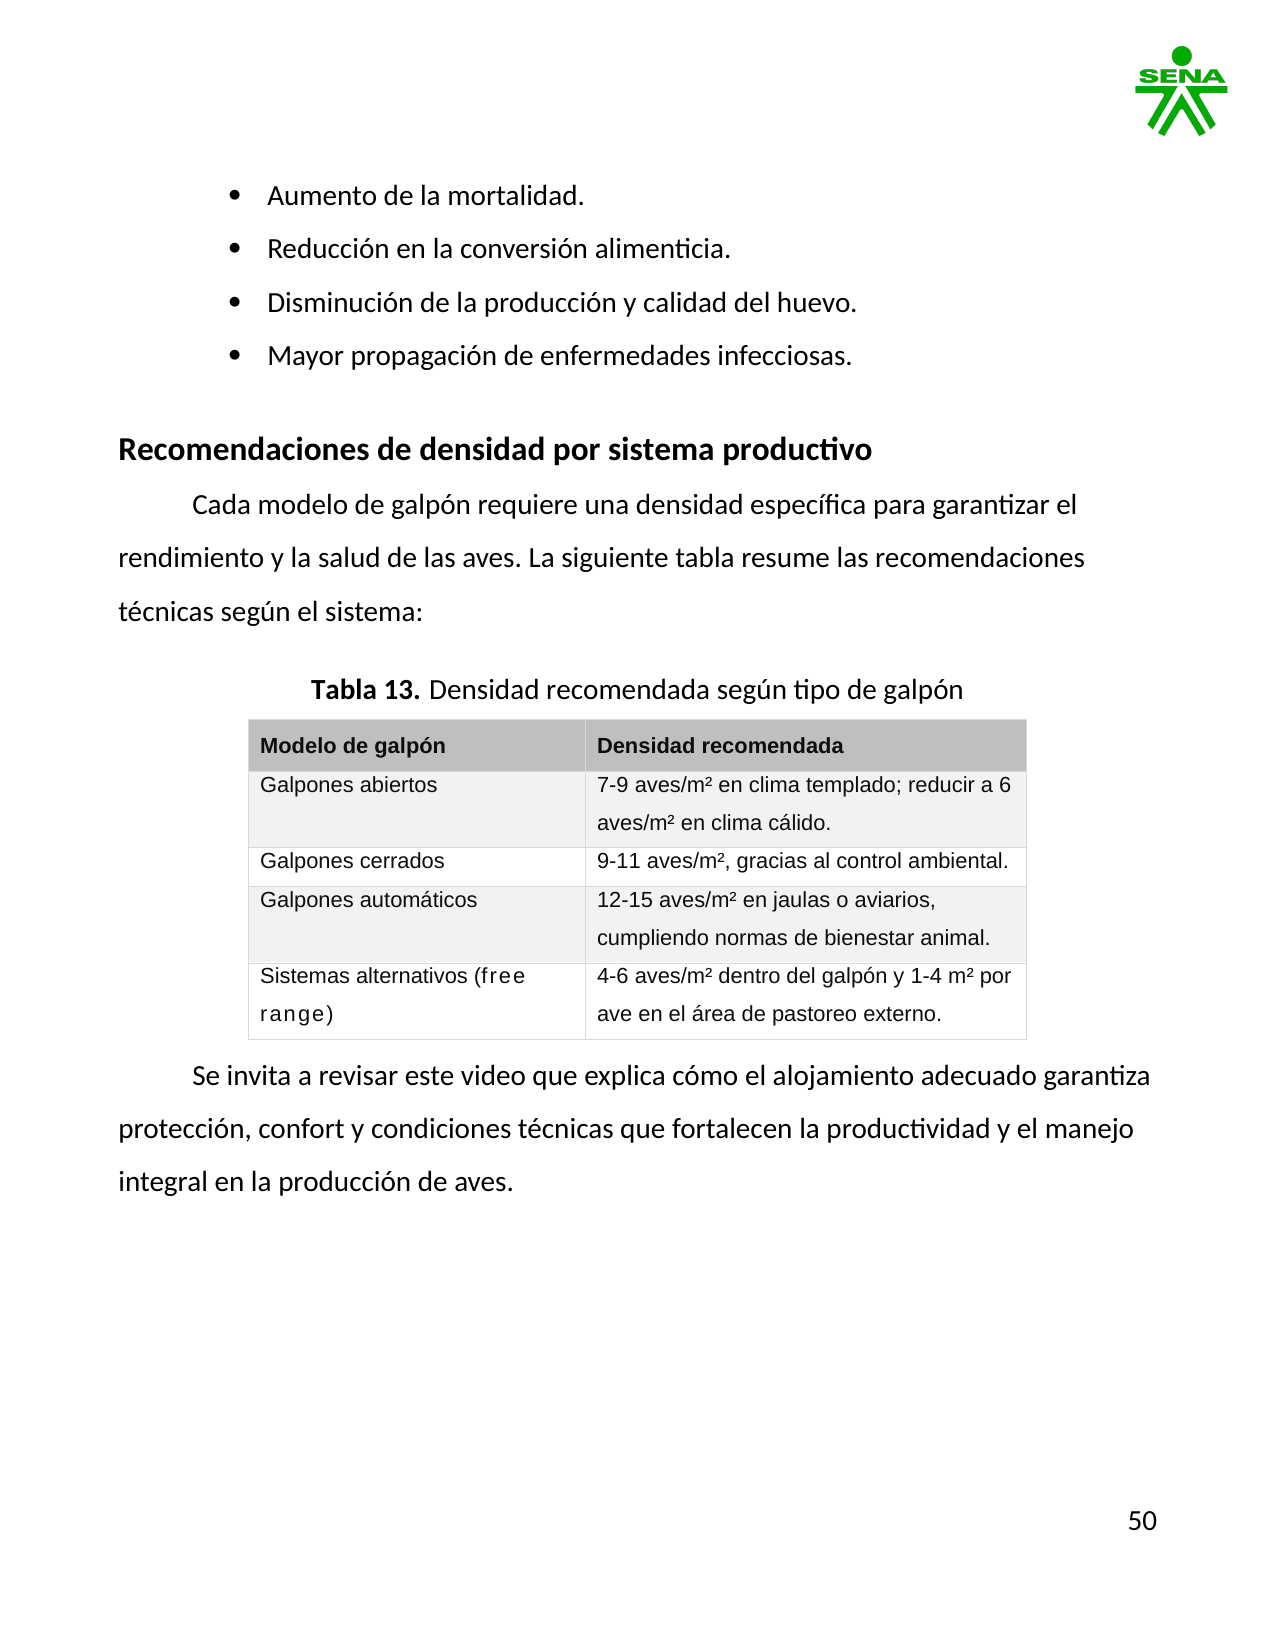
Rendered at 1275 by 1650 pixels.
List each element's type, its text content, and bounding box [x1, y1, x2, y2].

text Densidad recomendada según tipo de galpón [118, 671, 1157, 707]
table_cell 4-6 aves/m² dentro del galpón y 1-4 m² por ave en el área de pastoreo externo. [586, 964, 1026, 1039]
list Mayor propagación de enfermedades infecciosas. [229, 337, 1157, 373]
table_cell Galpones automáticos [249, 887, 585, 962]
table_header Densidad recomendada [586, 720, 1026, 771]
list Aumento de la mortalidad. [229, 177, 1157, 213]
subtitle Recomendaciones de densidad por sistema productivo [118, 428, 1157, 469]
list Reducción en la conversión alimenticia. [229, 231, 1157, 266]
table_cell Galpones cerrados [249, 848, 585, 886]
list Disminución de la producción y calidad del huevo. [229, 284, 1157, 320]
table_cell 9-11 aves/m², gracias al control ambiental. [586, 848, 1026, 886]
text Se invita a revisar este video que explica cómo el alojamiento adecuado garantiza protección, confort y condiciones técnicas que fortalecen la productividad y el manejo integral en la producción de aves. [118, 1057, 1157, 1199]
picture [1135, 46, 1228, 136]
table_cell 12-15 aves/m² en jaulas o aviarios, cumpliendo normas de bienestar animal. [586, 887, 1026, 962]
text Cada modelo de galpón requiere una densidad específica para garantizar el rendimiento y la salud de las aves. La siguiente tabla resume las recomendaciones técnicas según el sistema: [118, 486, 1157, 628]
table_cell Galpones abiertos [249, 772, 585, 847]
table_cell 7-9 aves/m² en clima templado; reducir a 6 aves/m² en clima cálido. [586, 772, 1026, 847]
table_cell Sistemas alternativos (free range) [249, 964, 585, 1039]
table_header Modelo de galpón [249, 720, 585, 771]
